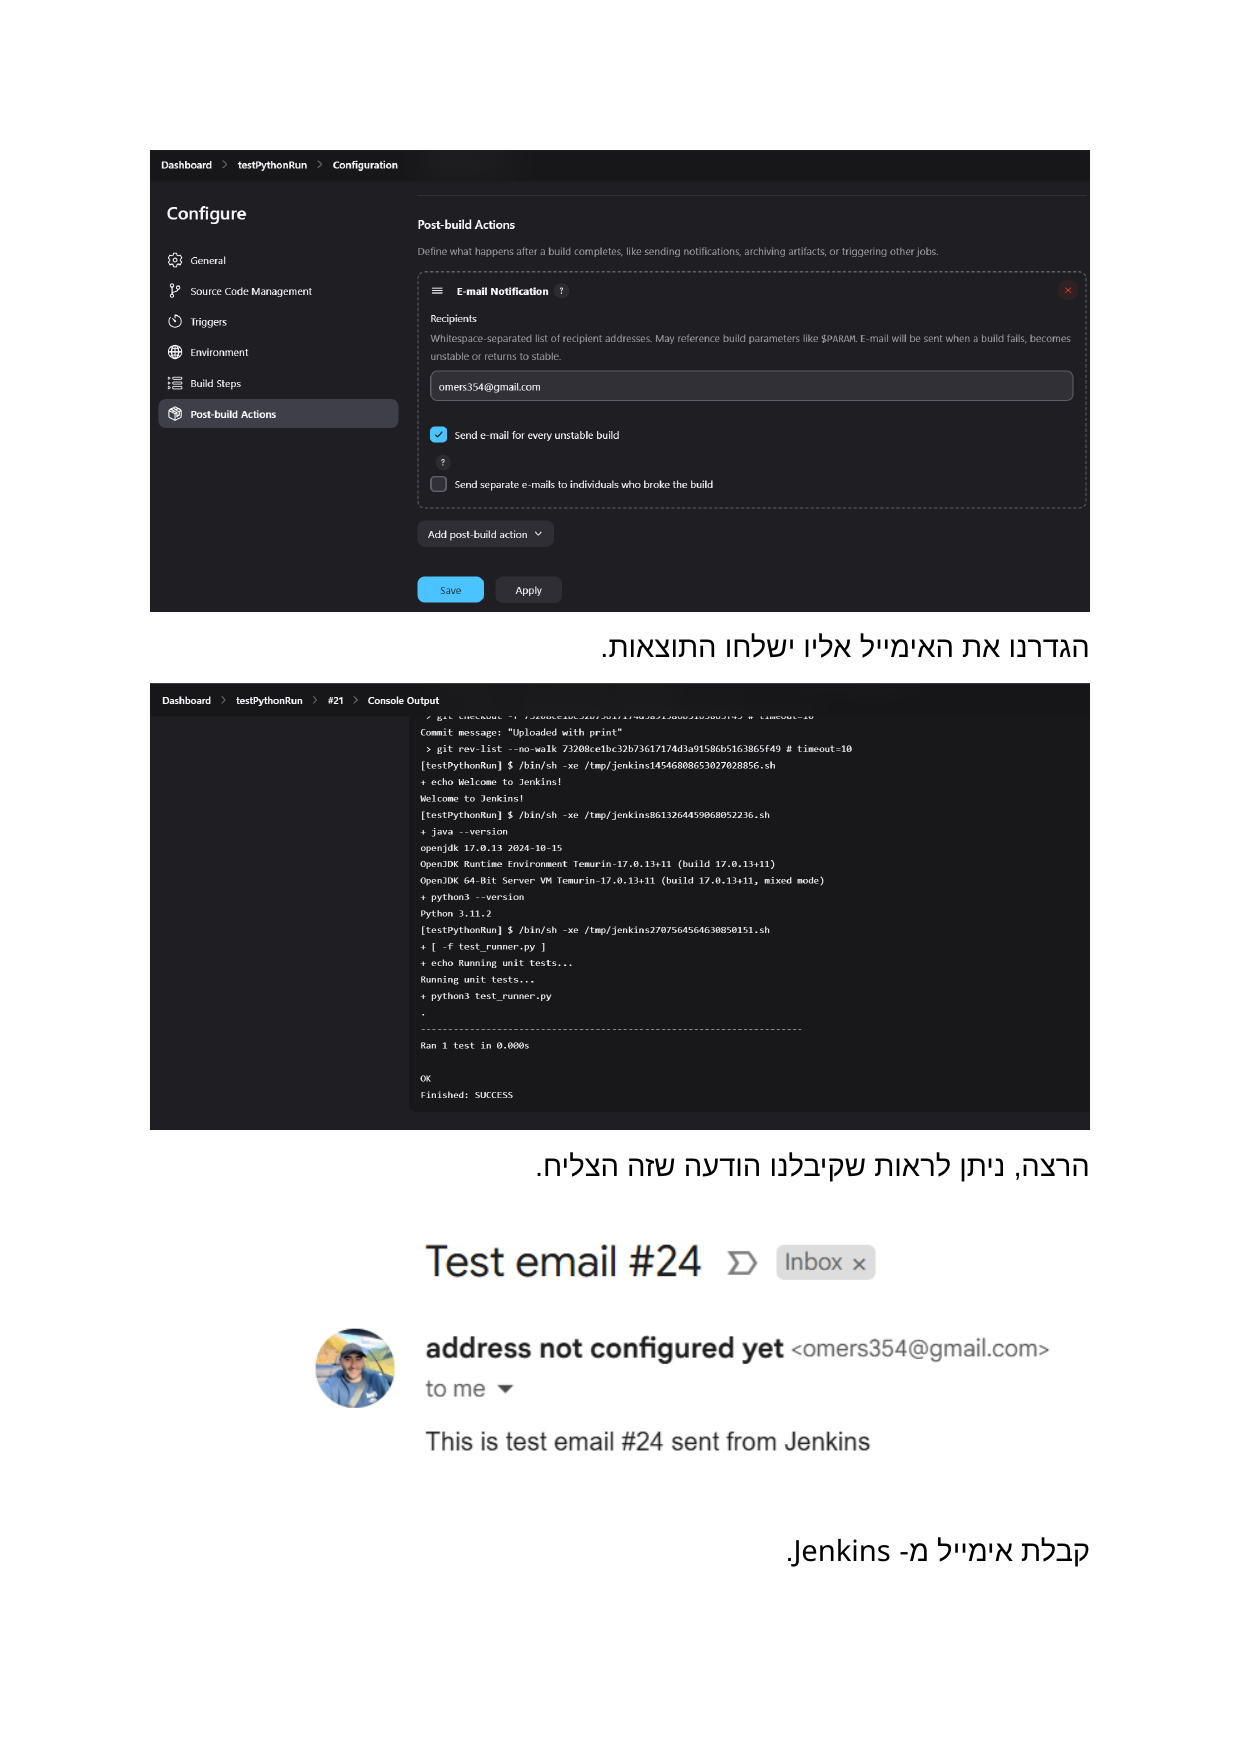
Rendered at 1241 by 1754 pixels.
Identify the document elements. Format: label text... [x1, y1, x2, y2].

picture [150, 150, 1090, 612]
picture [150, 683, 1090, 1130]
text קבלת אימייל מ- Jenkins. [150, 1531, 1090, 1570]
text הרצה, ניתן לראות שקיבלנו הודעה שזה הצליח. [150, 1148, 1090, 1182]
picture [292, 1201, 1091, 1512]
text הגדרנו את האימייל אליו ישלחו התוצאות. [150, 630, 1090, 664]
